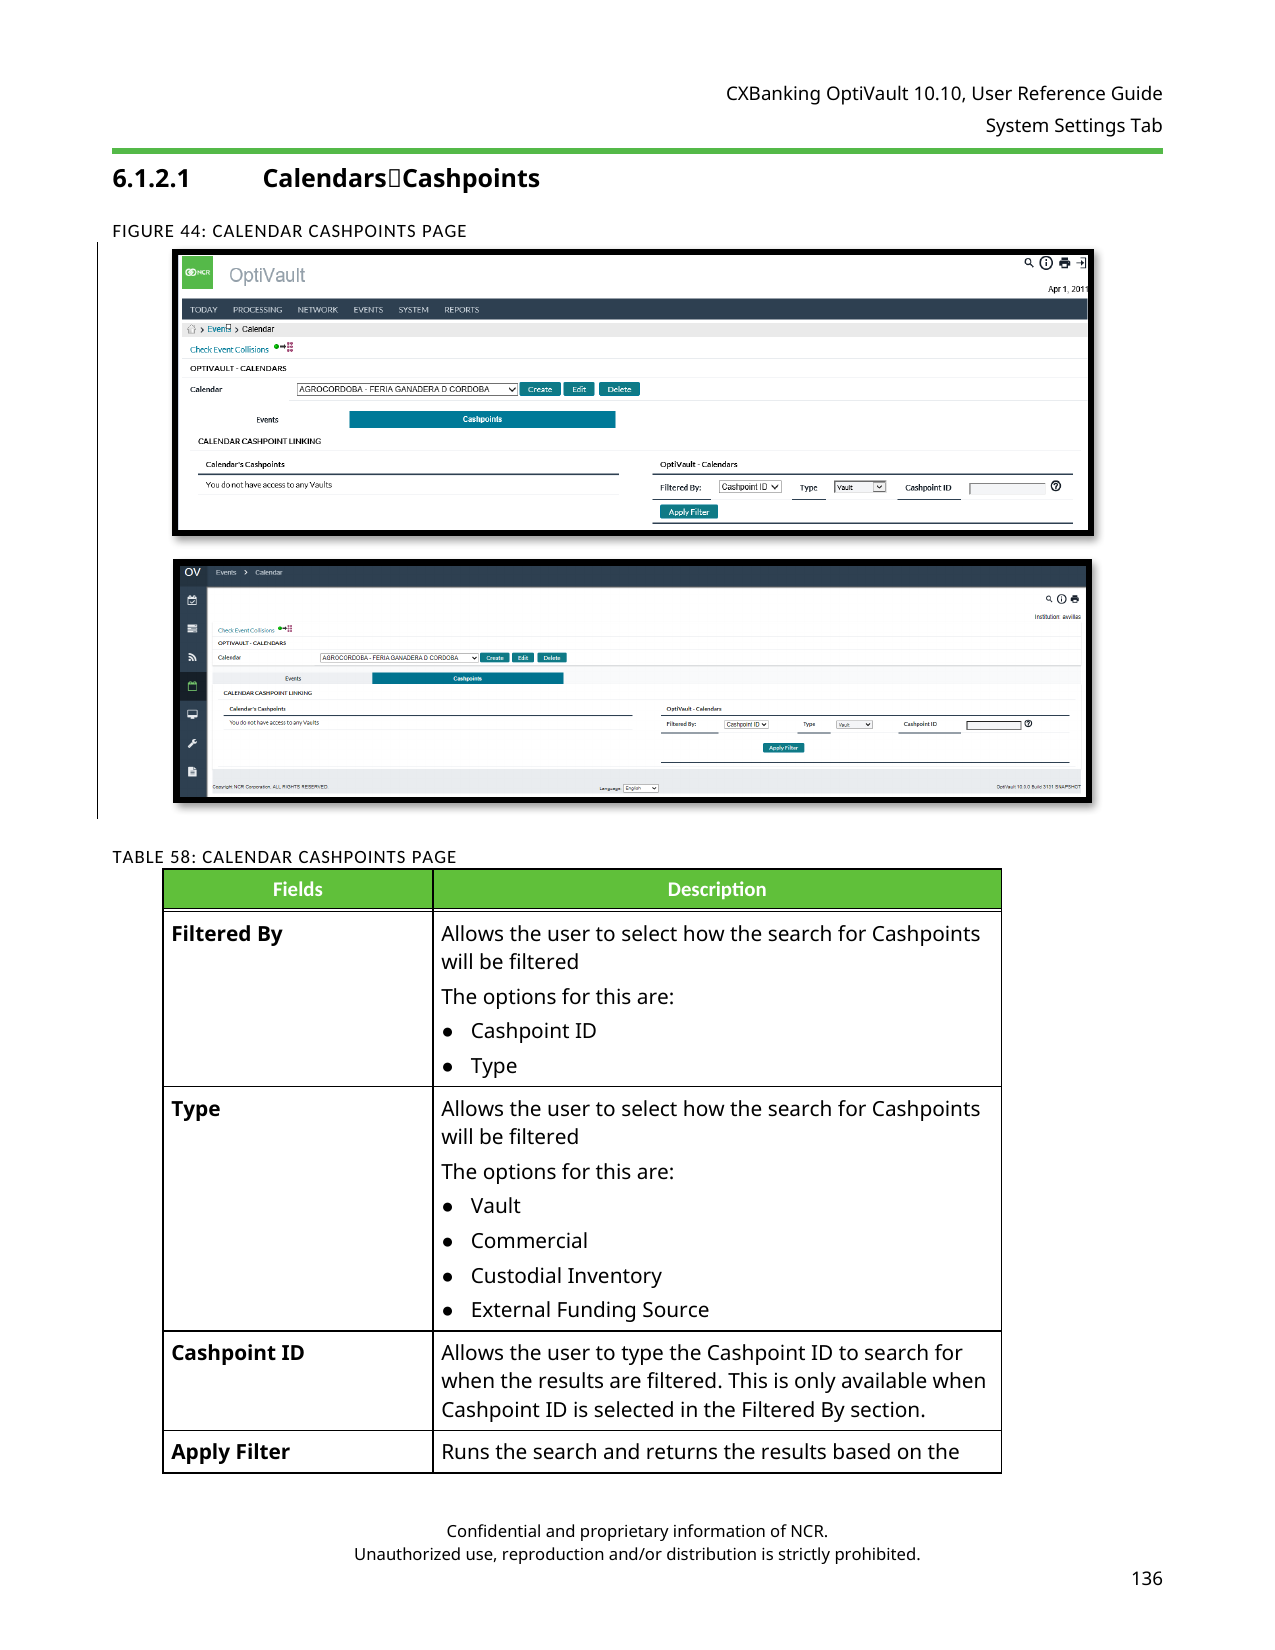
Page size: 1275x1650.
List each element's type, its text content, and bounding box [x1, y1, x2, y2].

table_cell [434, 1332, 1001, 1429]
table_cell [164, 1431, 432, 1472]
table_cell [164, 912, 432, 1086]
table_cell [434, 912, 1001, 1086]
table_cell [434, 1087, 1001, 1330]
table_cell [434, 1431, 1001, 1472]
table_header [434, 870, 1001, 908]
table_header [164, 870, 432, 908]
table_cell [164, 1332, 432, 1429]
subtitle CalendarsCashpoints [112, 160, 1163, 194]
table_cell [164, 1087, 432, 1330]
picture [180, 566, 1086, 797]
picture [178, 255, 1088, 530]
